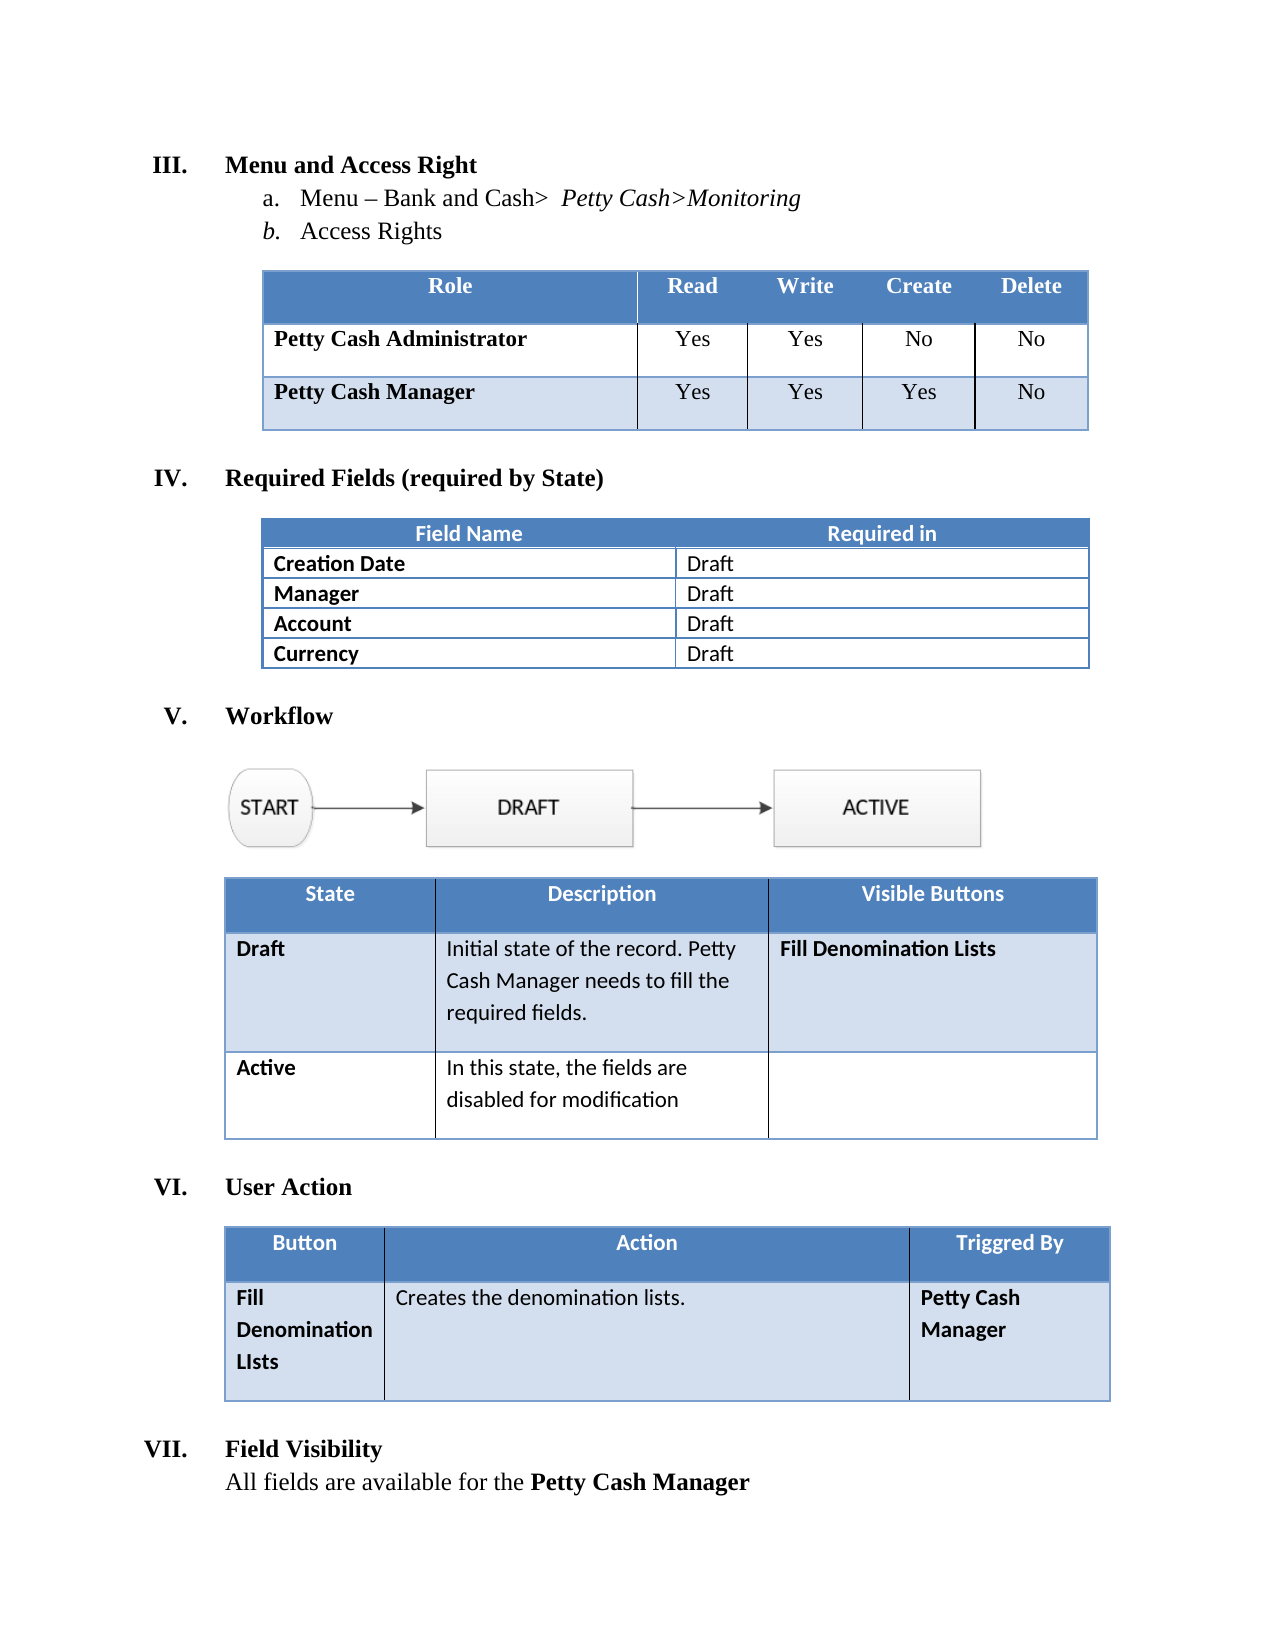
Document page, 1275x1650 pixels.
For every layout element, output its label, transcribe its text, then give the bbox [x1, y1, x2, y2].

table_header Description [436, 879, 768, 932]
table_cell Petty Cash Manager [264, 378, 637, 429]
table_header Visible Buttons [769, 879, 1096, 932]
table_cell Draft [677, 609, 1088, 637]
table_header Action [385, 1228, 909, 1281]
table_cell Account [264, 609, 675, 637]
table_cell Petty Cash Manager [910, 1283, 1109, 1400]
table_cell Yes [638, 378, 747, 429]
table_cell Draft [676, 579, 1088, 607]
table_header Create [863, 272, 975, 323]
table_header State [226, 879, 435, 932]
table_header Delete [975, 272, 1087, 323]
table_cell Yes [748, 325, 862, 376]
table_cell Yes [748, 378, 862, 429]
list Required Fields (required by State) [187, 463, 1125, 492]
table_cell Draft [677, 549, 1088, 577]
list All fields are available for the Petty Cash Manager [225, 1467, 1125, 1496]
list User Action [187, 1172, 1125, 1201]
list Menu and Access Right [187, 150, 1125, 179]
table_cell Draft [226, 934, 435, 1051]
table_cell No [976, 325, 1087, 376]
table_cell No [863, 325, 974, 376]
table_cell Draft [676, 639, 1088, 667]
table_header Triggred By [910, 1228, 1109, 1281]
table_header Role [264, 272, 637, 323]
table_header Read [638, 272, 748, 323]
table_cell In this state, the fields are disabled for modification [436, 1053, 768, 1138]
table_cell Currency [264, 639, 675, 667]
list Field Visibility [187, 1434, 1125, 1463]
table_cell Manager [264, 579, 675, 607]
list Menu – Bank and Cash> Petty Cash>Monitoring [262, 183, 1125, 212]
list Workflow [187, 701, 1125, 730]
table_header Field Name [264, 520, 675, 547]
table_cell No [976, 378, 1087, 429]
table_cell [769, 1053, 1096, 1138]
table_cell Fill Denomination Lists [769, 934, 1096, 1051]
table_cell Creates the denomination lists. [385, 1283, 909, 1400]
table_header Write [748, 272, 863, 323]
table_cell Petty Cash Administrator [264, 325, 637, 376]
table_cell Yes [638, 325, 747, 376]
table_cell Yes [863, 378, 974, 429]
table_cell Active [226, 1053, 435, 1138]
table_header Required in [676, 520, 1088, 547]
table_cell Initial state of the record. Petty Cash Manager needs to fill the required fields. [436, 934, 768, 1051]
list Access Rights [262, 216, 1125, 245]
table_cell Creation Date [264, 549, 675, 577]
table_header Button [226, 1228, 384, 1281]
table_cell Fill Denomination LIsts [226, 1283, 384, 1400]
